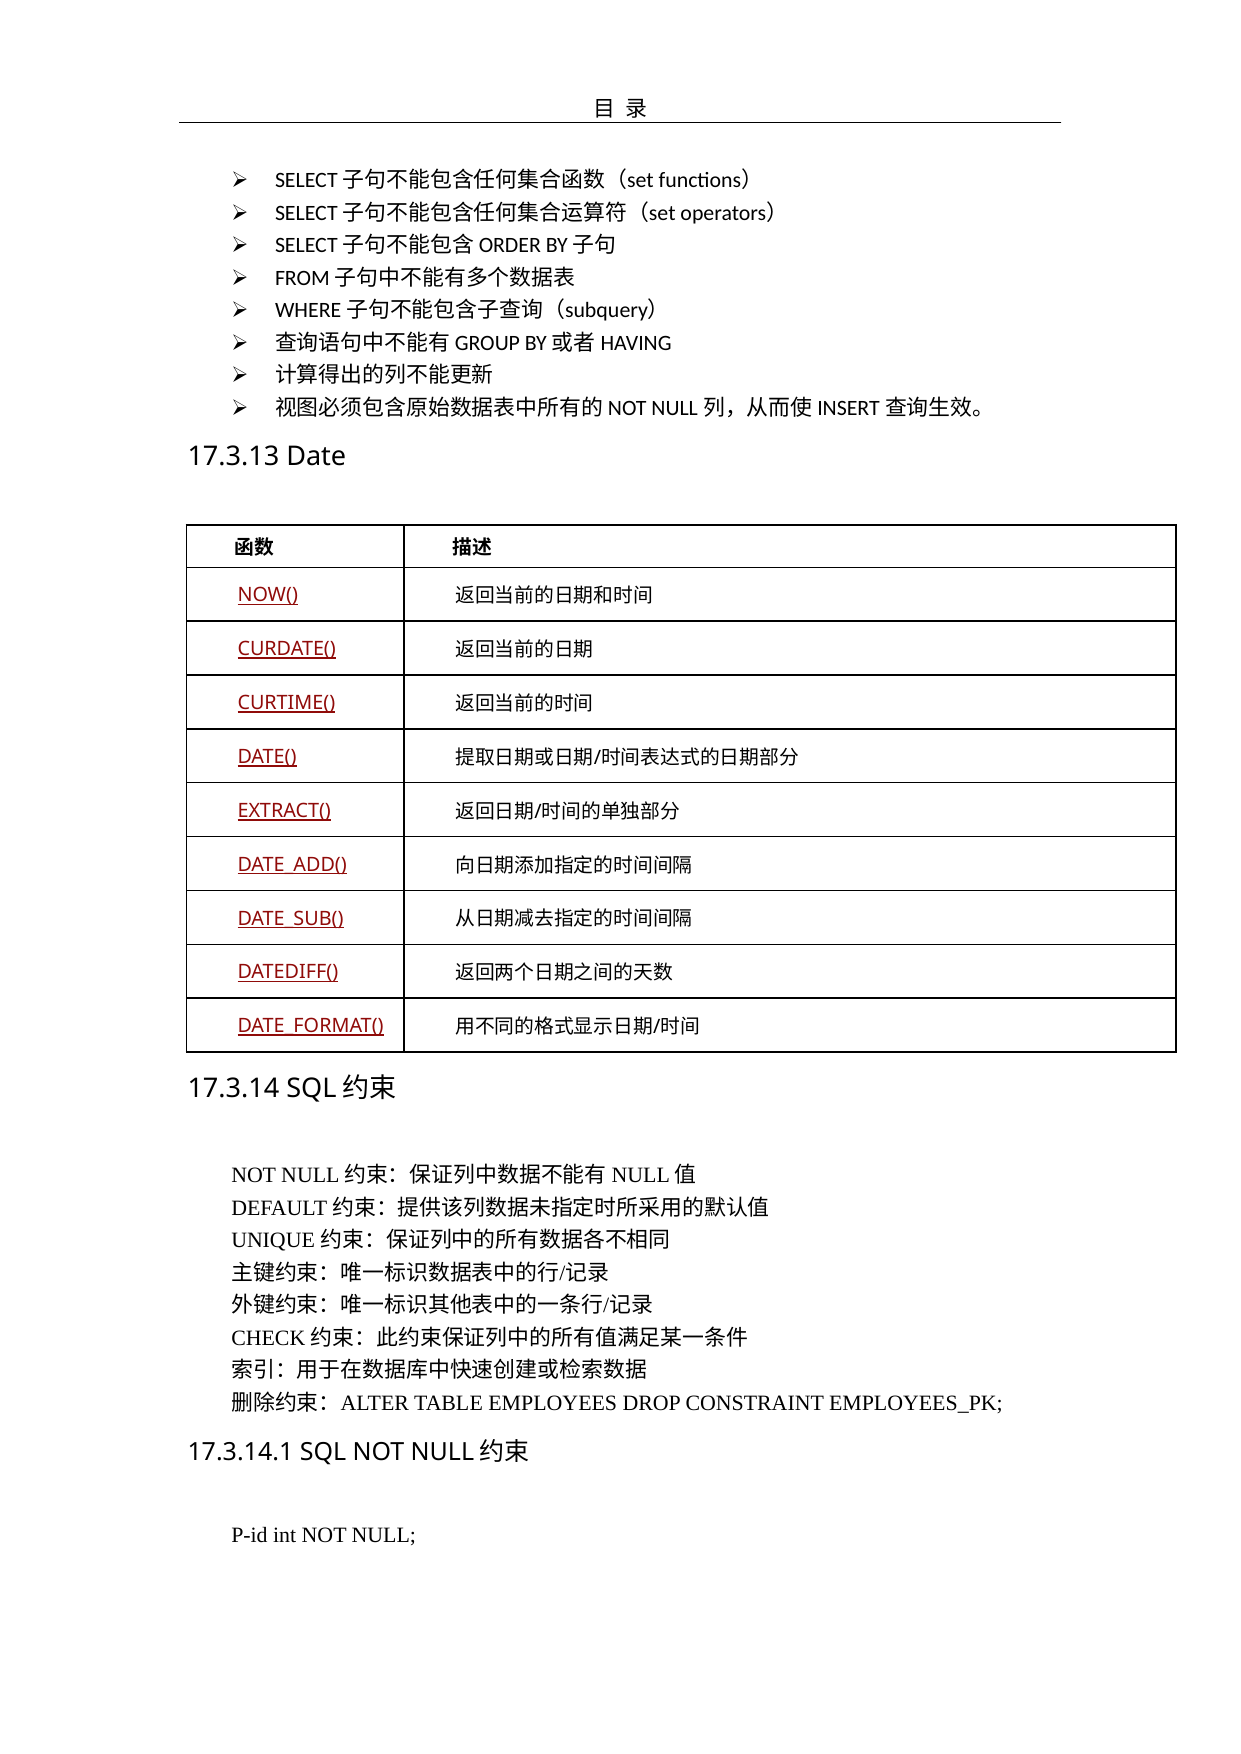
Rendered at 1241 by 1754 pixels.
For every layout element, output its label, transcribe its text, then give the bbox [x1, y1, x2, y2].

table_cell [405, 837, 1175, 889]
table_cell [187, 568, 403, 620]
list 计算得出的列不能更新 [231, 357, 1053, 389]
list SELECT 子句不能包含 ORDER BY 子句 [231, 227, 1053, 259]
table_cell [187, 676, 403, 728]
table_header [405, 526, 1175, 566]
text UNIQUE 约束：保证列中的所有数据各不相同 [187, 1222, 1053, 1254]
text P-id int NOT NULL; [187, 1518, 1053, 1551]
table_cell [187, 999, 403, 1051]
list 视图必须包含原始数据表中所有的 NOT NULL 列，从而使 INSERT 查询生效。 [231, 389, 1053, 422]
text 主键约束：唯一标识数据表中的行/记录 [187, 1254, 1053, 1287]
subtitle SQL NOT NULL约束 [187, 1417, 1053, 1482]
text CHECK 约束：此约束保证列中的所有值满足某一条件 [187, 1319, 1053, 1352]
text 删除约束：ALTER TABLE EMPLOYEES DROP CONSTRAINT EMPLOYEES_PK; [187, 1384, 1053, 1417]
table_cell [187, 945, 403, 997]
list SELECT 子句不能包含任何集合运算符（set operators） [231, 194, 1053, 227]
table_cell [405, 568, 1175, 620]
list WHERE 子句不能包含子查询（subquery） [231, 292, 1053, 324]
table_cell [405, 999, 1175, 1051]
list FROM 子句中不能有多个数据表 [231, 259, 1053, 292]
list 查询语句中不能有 GROUP BY 或者 HAVING [231, 324, 1053, 357]
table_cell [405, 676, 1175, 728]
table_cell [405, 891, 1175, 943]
text 索引：用于在数据库中快速创建或检索数据 [187, 1352, 1053, 1384]
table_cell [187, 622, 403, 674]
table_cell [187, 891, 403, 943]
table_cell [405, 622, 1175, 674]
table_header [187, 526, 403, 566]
subtitle Date [187, 422, 1053, 487]
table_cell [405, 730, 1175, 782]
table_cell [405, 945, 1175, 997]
subtitle SQL约束 [187, 1053, 1053, 1118]
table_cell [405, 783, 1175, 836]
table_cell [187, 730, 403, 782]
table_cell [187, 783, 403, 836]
text 外键约束：唯一标识其他表中的一条行/记录 [187, 1287, 1053, 1319]
list SELECT 子句不能包含任何集合函数（set functions） [231, 162, 1053, 194]
text NOT NULL 约束：保证列中数据不能有 NULL 值 [187, 1157, 1053, 1189]
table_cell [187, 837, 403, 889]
text DEFAULT 约束：提供该列数据未指定时所采用的默认值 [187, 1189, 1053, 1222]
